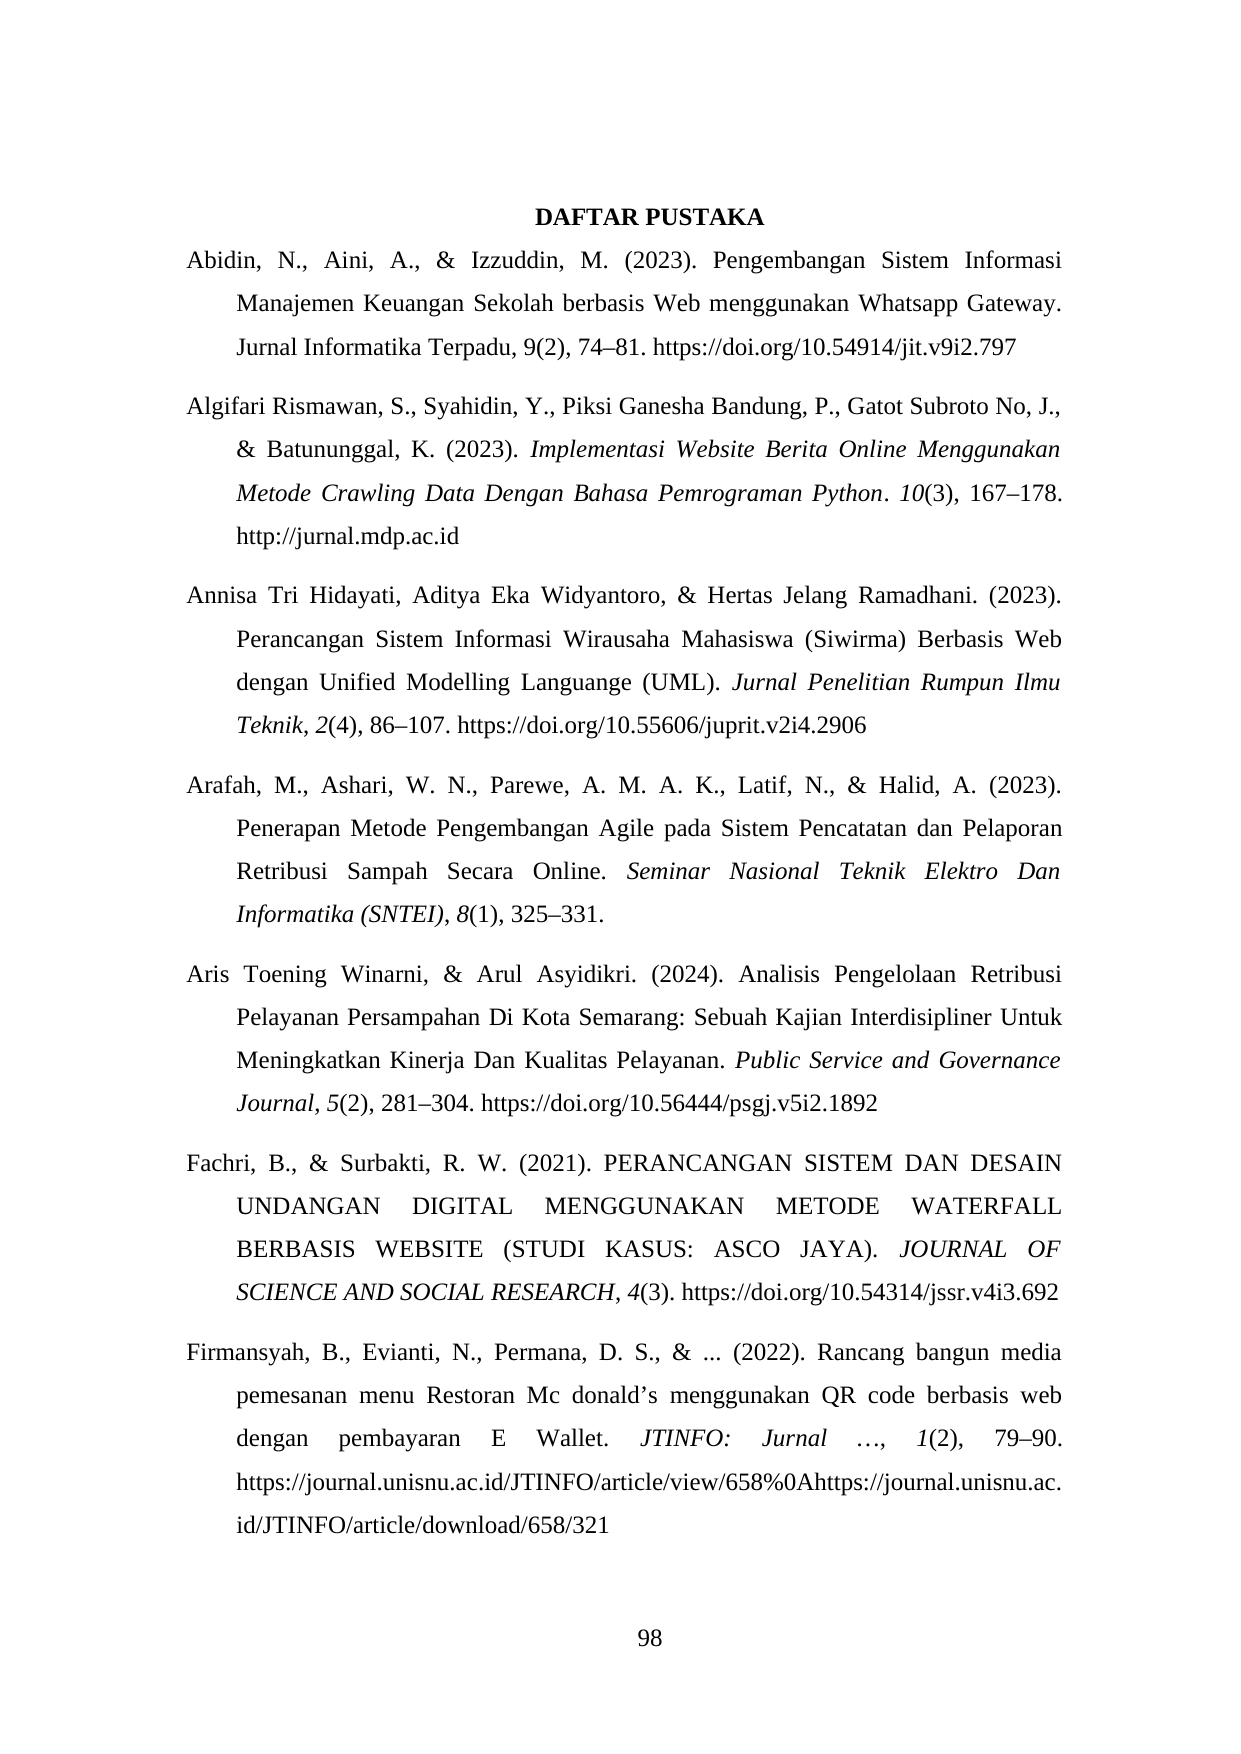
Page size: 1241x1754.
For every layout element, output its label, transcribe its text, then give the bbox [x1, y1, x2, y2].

subtitle DAFTAR PUSTAKA [236, 202, 1063, 231]
